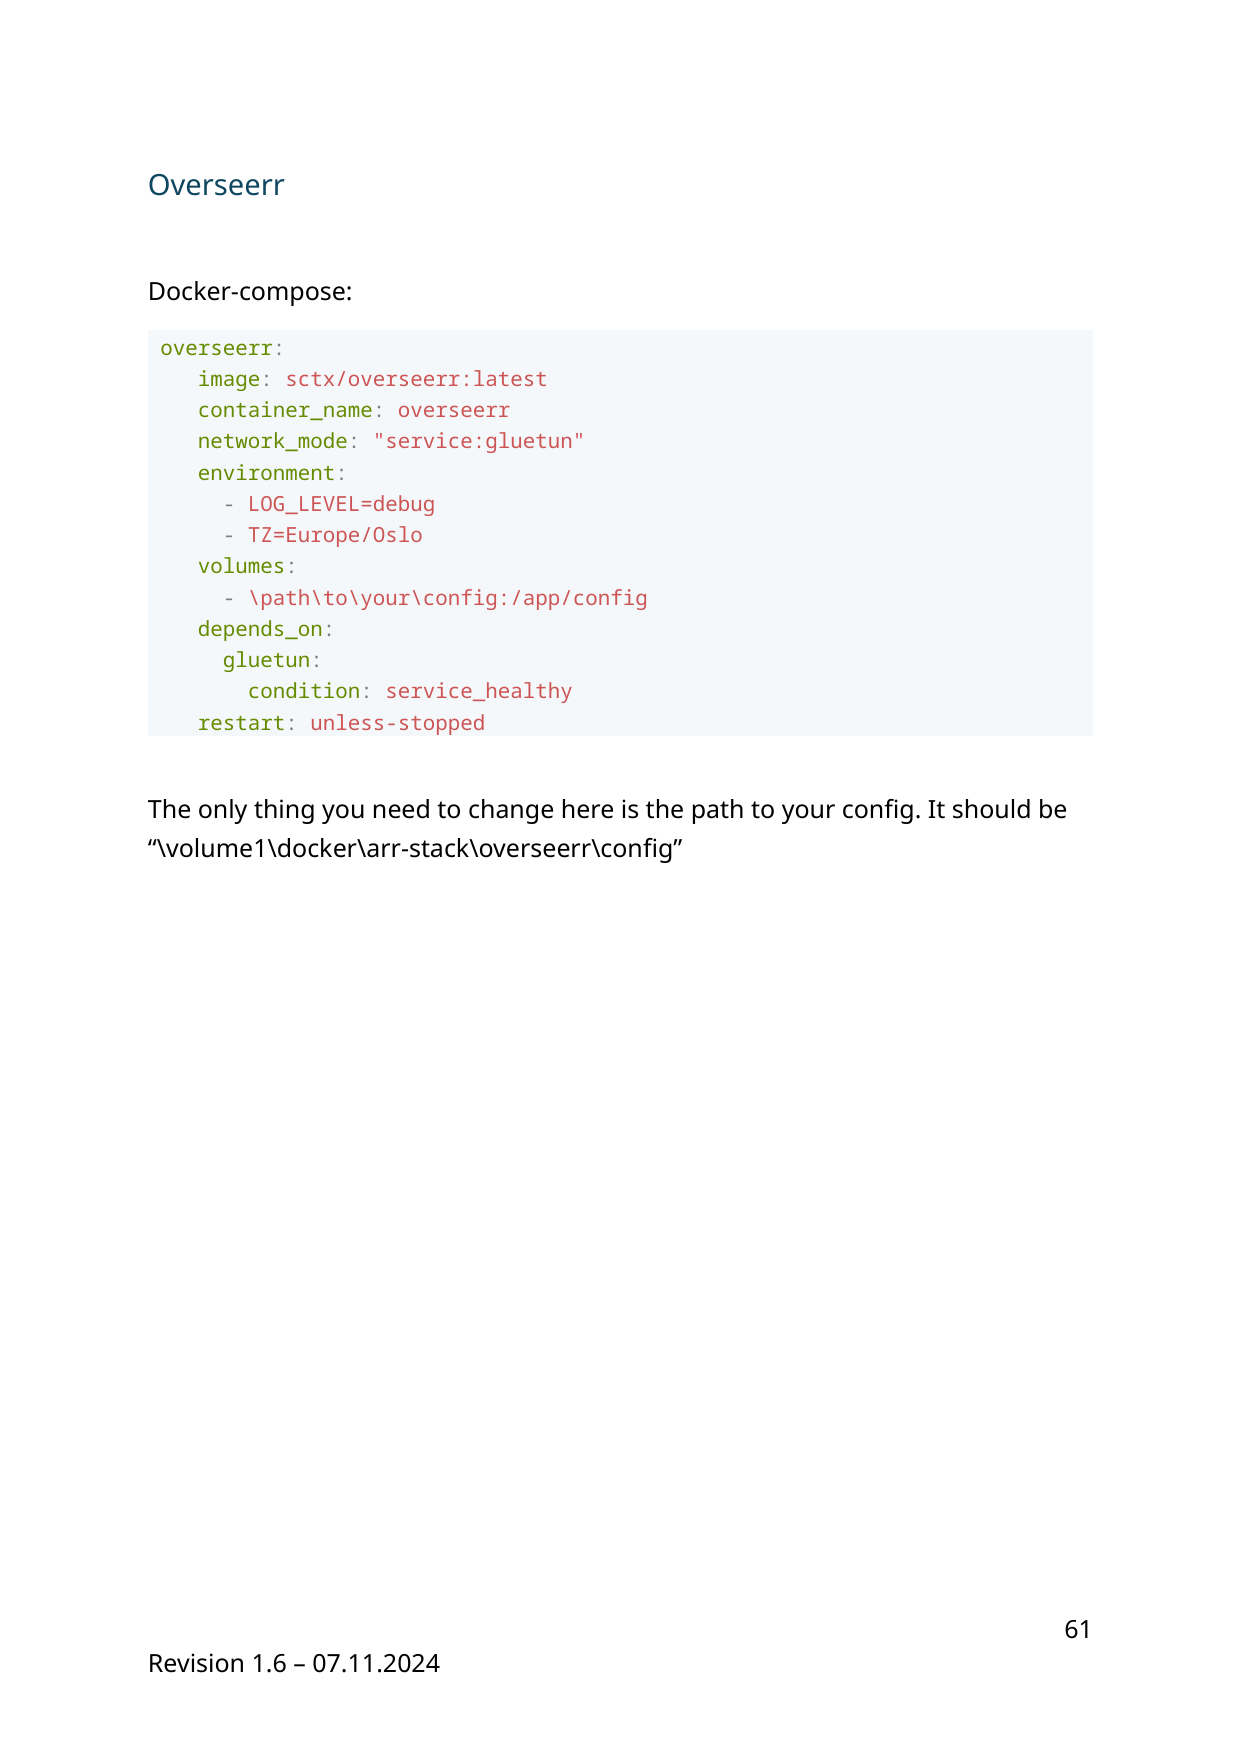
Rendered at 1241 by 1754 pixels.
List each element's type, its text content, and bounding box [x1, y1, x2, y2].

text - \path\to\your\config:/app/config [148, 580, 1093, 611]
text gluetun: [148, 642, 1093, 674]
text environment: [148, 455, 1093, 486]
text volumes: [148, 549, 1093, 580]
text overseerr: [148, 330, 1093, 361]
text The only thing you need to change here is the path to your config. It should be “\volume1\docker\arr-stack\overseerr\config” [148, 792, 1093, 865]
subtitle Overseerr [148, 164, 1093, 204]
text Docker-compose: [148, 274, 1093, 308]
text container_name: overseerr [148, 392, 1093, 424]
text network_mode: "service:gluetun" [148, 424, 1093, 455]
text restart: unless-stopped [148, 705, 1093, 736]
text condition: service_healthy [148, 674, 1093, 705]
text depends_on: [148, 611, 1093, 642]
text image: sctx/overseerr:latest [148, 361, 1093, 392]
text - TZ=Europe/Oslo [148, 517, 1093, 549]
text - LOG_LEVEL=debug [148, 486, 1093, 517]
